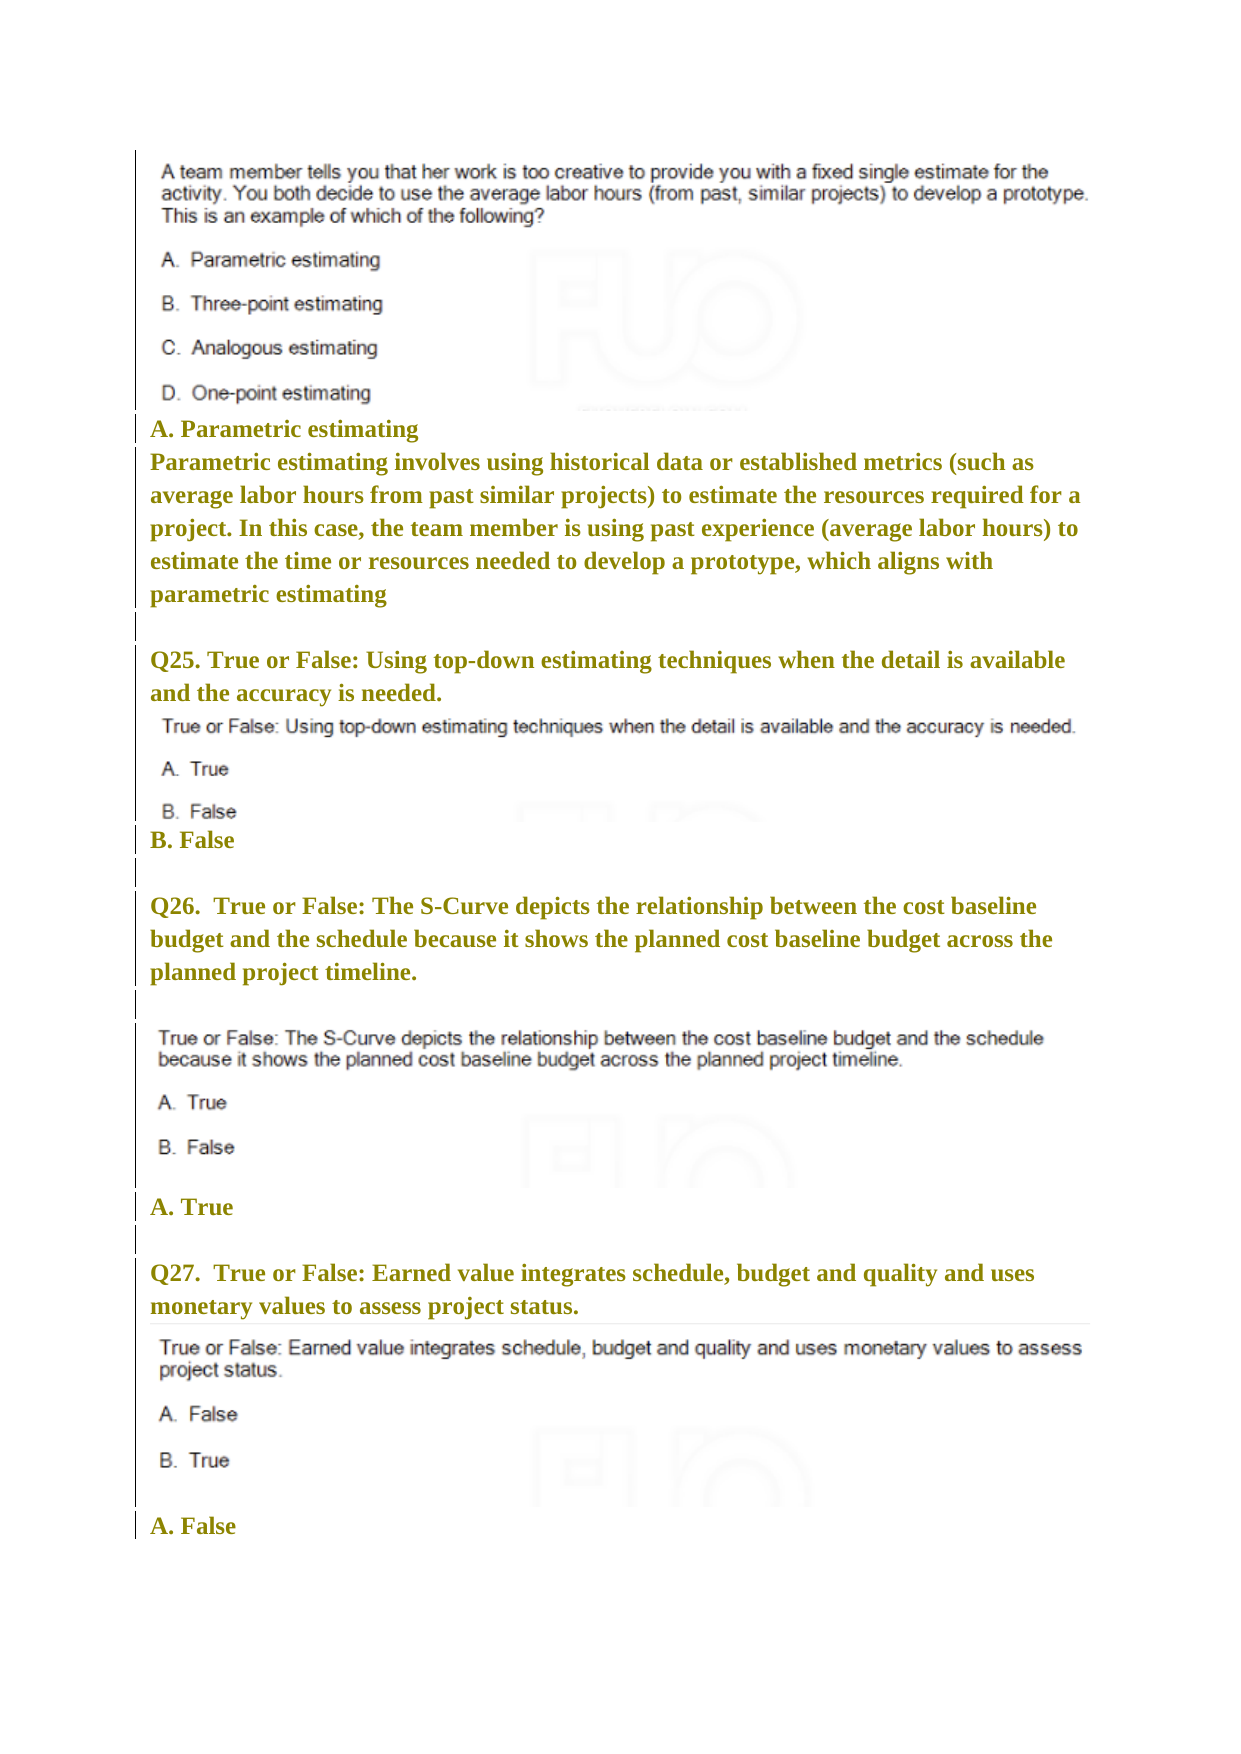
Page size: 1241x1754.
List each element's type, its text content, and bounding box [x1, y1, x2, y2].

text Q27. True or False: Earned value integrates schedule, budget and quality and uses monetary values to assess project status. [150, 1258, 1090, 1323]
text B. False [150, 825, 1090, 854]
picture [150, 1023, 1091, 1188]
text A. Parametric estimating [150, 414, 1090, 443]
text A. False [150, 1511, 1090, 1539]
text Q26. True or False: The S-Curve depicts the relationship between the cost baseline budget and the schedule because it shows the planned cost baseline budget across the planned project timeline. [150, 891, 1090, 986]
text Q25. True or False: Using top-down estimating techniques when the detail is available and the accuracy is needed. [150, 645, 1090, 711]
text Parametric estimating involves using historical data or established metrics (such as average labor hours from past similar projects) to estimate the resources required for a project. In this case, the team member is using past experience (average labor hours) to estimate the time or resources needed to develop a prototype, which aligns with parametric estimating [150, 447, 1090, 608]
picture [150, 1323, 1091, 1507]
text A. True [150, 1192, 1090, 1221]
picture [150, 711, 1091, 822]
picture [150, 150, 1091, 411]
